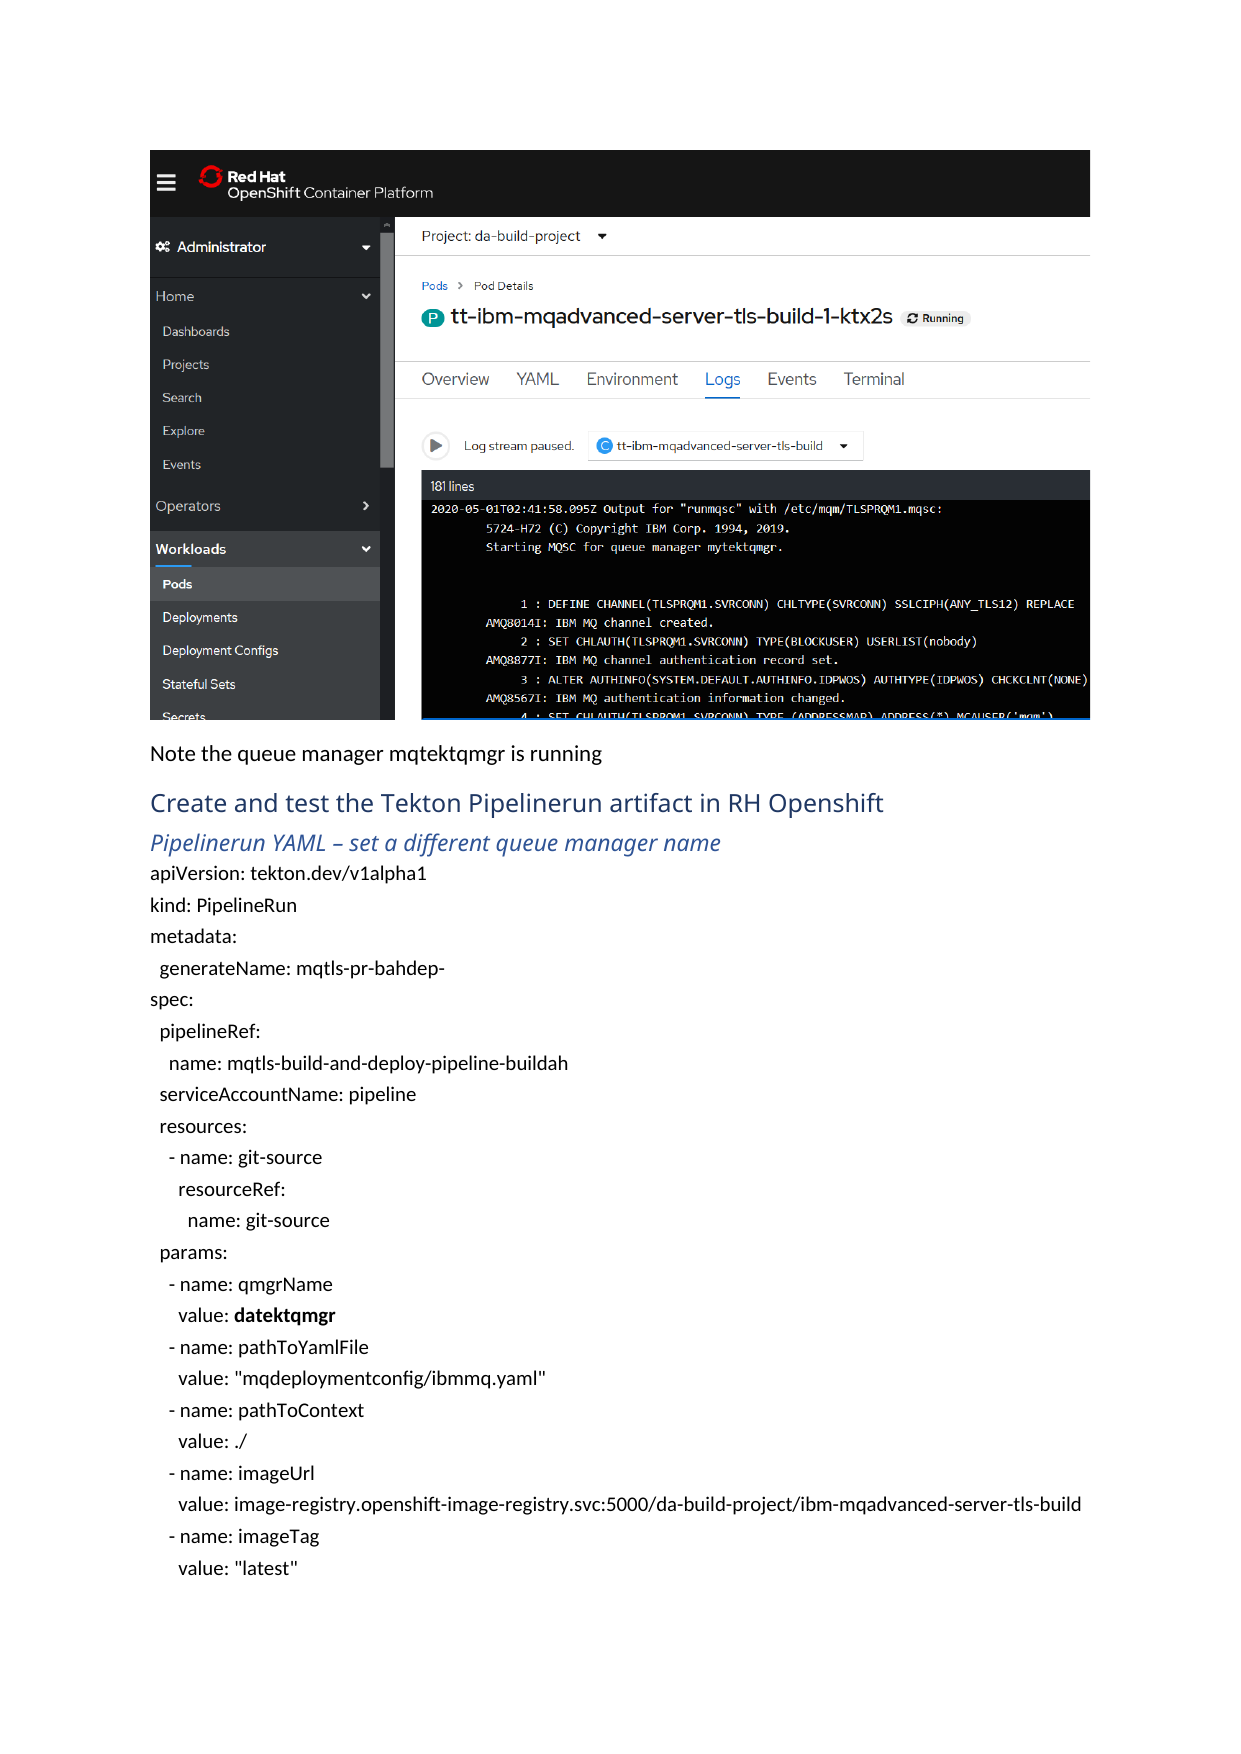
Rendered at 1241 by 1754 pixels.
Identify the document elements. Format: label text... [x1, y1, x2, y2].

text value: ./ [150, 1428, 1090, 1454]
text serviceAccountName: pipeline [150, 1081, 1090, 1107]
text value: "mqdeploymentconfig/ibmmq.yaml" [150, 1365, 1090, 1391]
text params: [150, 1239, 1090, 1264]
text Note the queue manager mqtektqmgr is running [150, 739, 1090, 767]
text name: mqtls-build-and-deploy-pipeline-buildah [150, 1050, 1090, 1075]
text kind: PipelineRun [150, 892, 1090, 917]
picture [150, 150, 1091, 720]
text - name: imageUrl [150, 1460, 1090, 1486]
text - name: git-source [150, 1144, 1090, 1170]
text metadata: [150, 923, 1090, 949]
text value: datektqmgr [150, 1302, 1090, 1328]
text - name: pathToContext [150, 1397, 1090, 1422]
text name: git-source [150, 1208, 1090, 1233]
text pipelineRef: [150, 1018, 1090, 1044]
text - name: pathToYamlFile [150, 1334, 1090, 1359]
text value: image-registry.openshift-image-registry.svc:5000/da-build-project/ibm-mqadvanced-server-tls-build [150, 1492, 1090, 1517]
subtitle Create and test the Tekton Pipelinerun artifact in RH Openshift [150, 786, 1090, 820]
text - name: qmgrName [150, 1271, 1090, 1296]
subtitle Pipelinerun YAML – set a different queue manager name [150, 827, 1090, 858]
text apiVersion: tekton.dev/v1alpha1 [150, 860, 1090, 886]
text resources: [150, 1113, 1090, 1138]
text spec: [150, 987, 1090, 1012]
text - name: imageTag [150, 1523, 1090, 1549]
text generateName: mqtls-pr-bahdep- [150, 955, 1090, 981]
text resourceRef: [150, 1176, 1090, 1201]
text value: "latest" [150, 1555, 1090, 1580]
